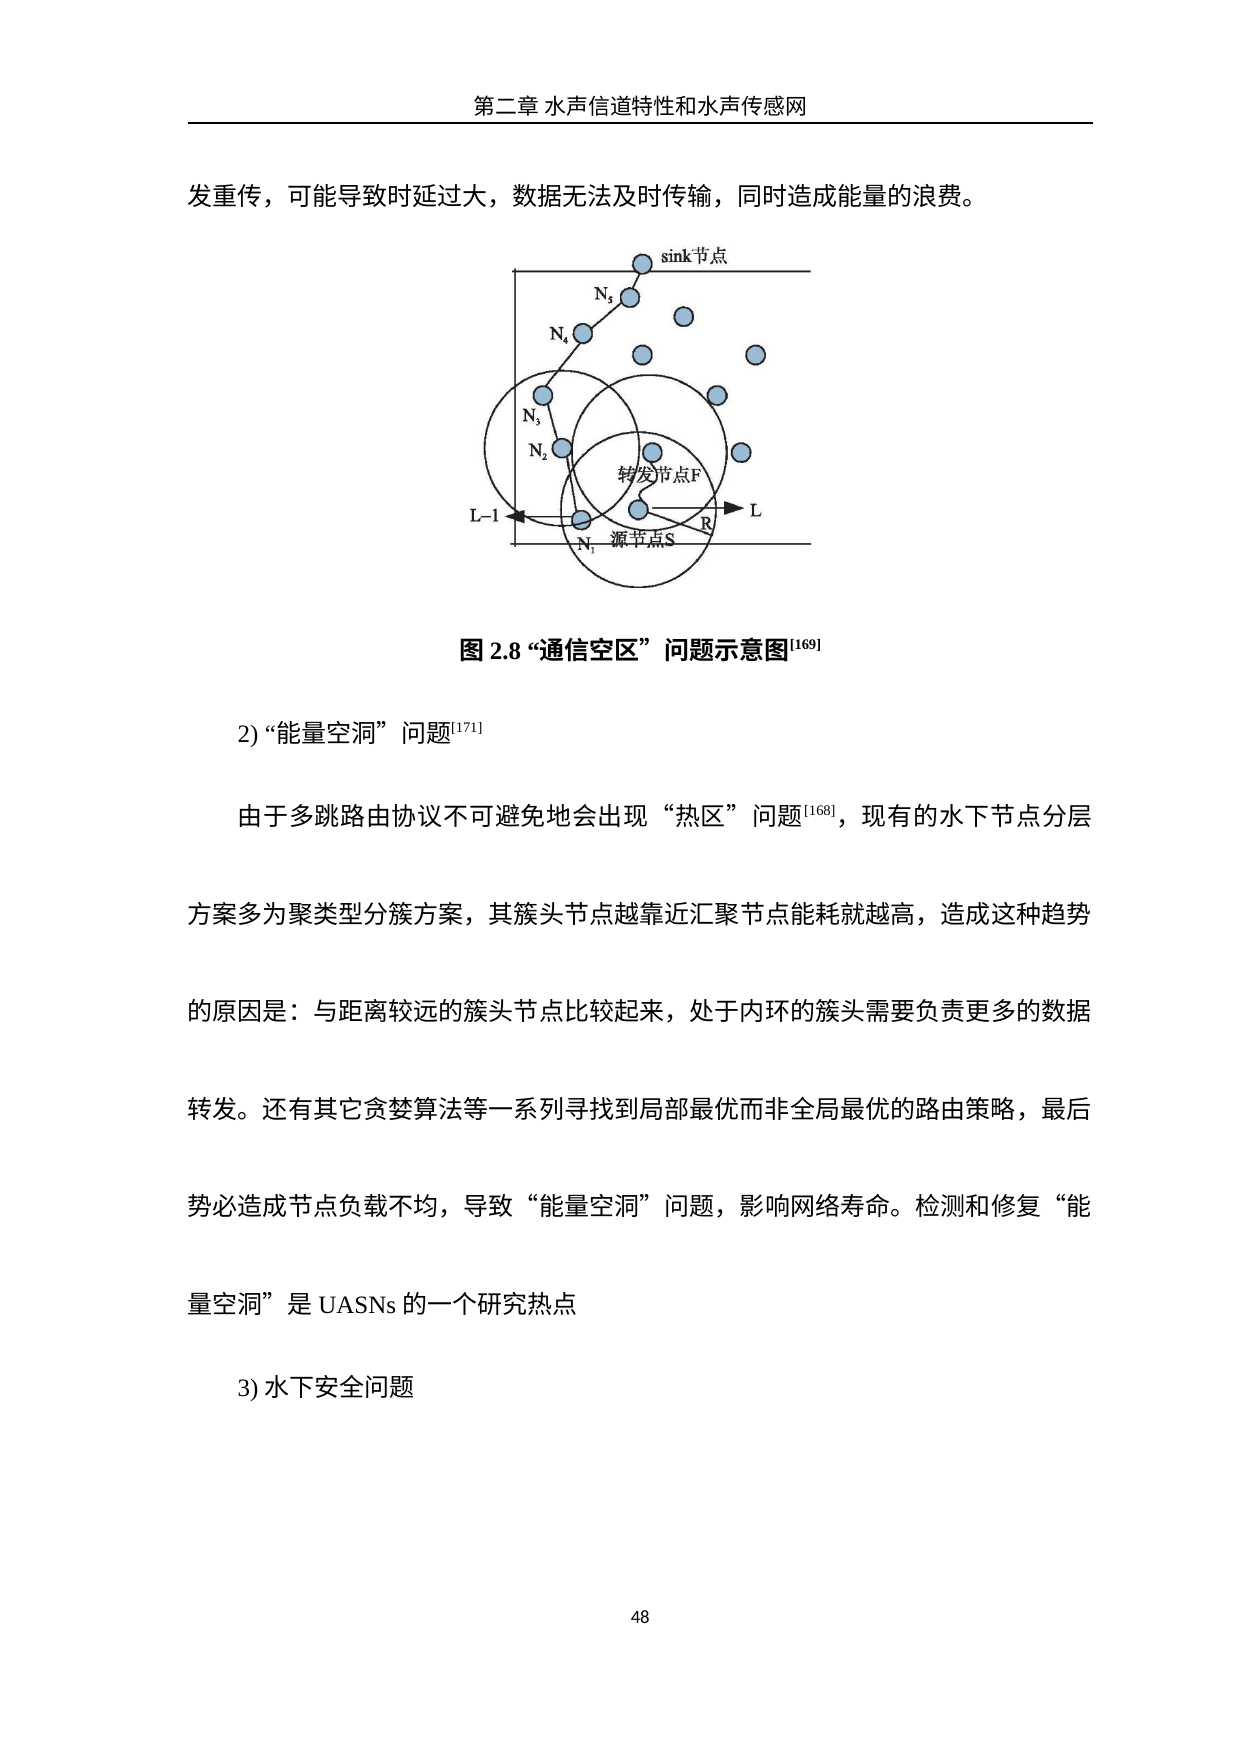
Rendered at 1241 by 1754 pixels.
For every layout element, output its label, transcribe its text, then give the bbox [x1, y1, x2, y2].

text 图2.8 “通信空区”问题示意图[130] [187, 616, 1093, 681]
text 3) 水下安全问题 [187, 1353, 1093, 1418]
text 2) “能量空洞”问题[132] [187, 699, 1093, 764]
text 由于多跳路由协议不可避免地会出现“热区”问题[129]，现有的水下节点分层方案多为聚类型分簇方案，其簇头节点越靠近汇聚节点能耗就越高，造成这种趋势的原因是：与距离较远的簇头节点比较起来，处于内环的簇头需要负责更多的数据转发。还有其它贪婪算法等一系列寻找到局部最优而非全局最优的路由策略，最后势必造成节点负载不均，导致“能量空洞”问题，影响网络寿命。检测和修复“能量空洞”是 UASNs 的一个研究热点 [187, 782, 1093, 1335]
picture [468, 245, 812, 588]
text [187, 162, 1093, 227]
